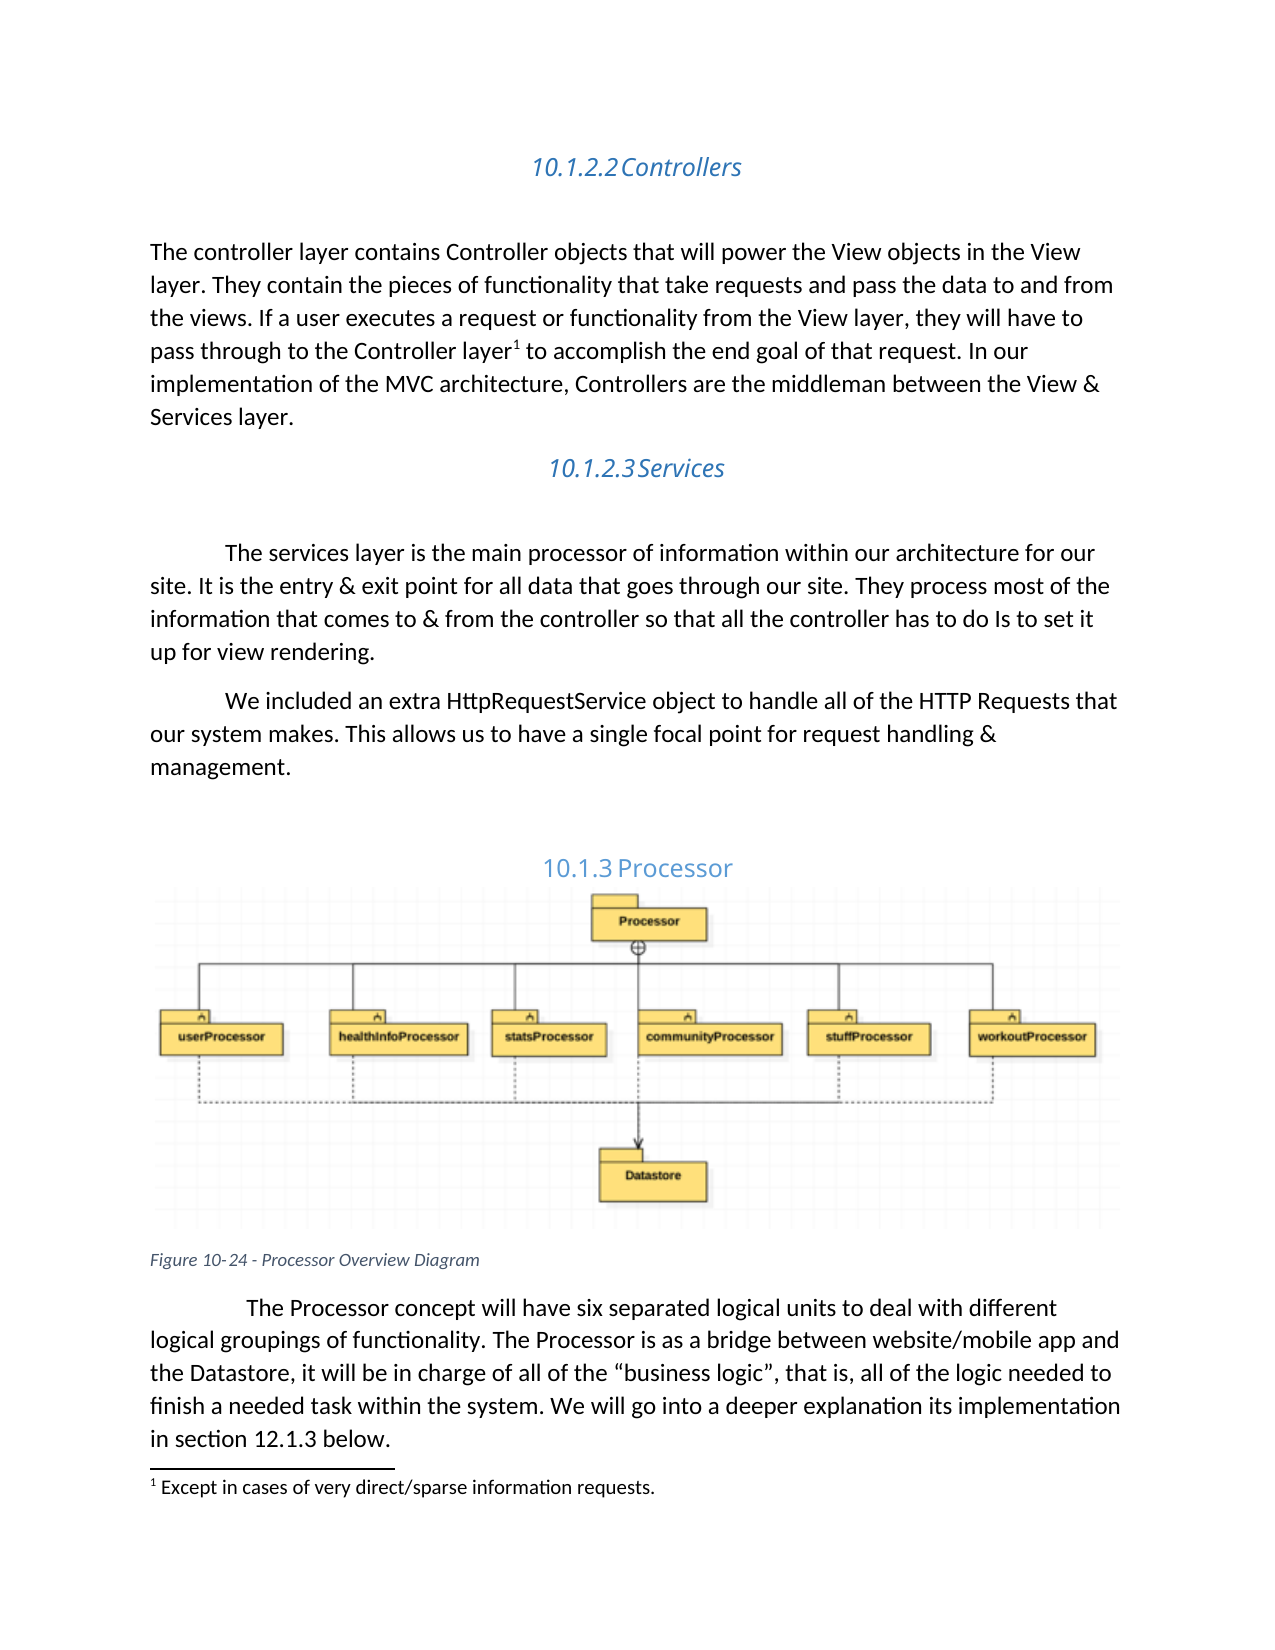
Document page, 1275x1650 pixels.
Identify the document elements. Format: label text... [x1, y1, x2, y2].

subtitle Services [150, 451, 1125, 484]
text We included an extra HttpRequestService object to handle all of the HTTP Requests that our system makes. This allows us to have a single focal point for request handling & management. [150, 685, 1125, 782]
text The Processor concept will have six separated logical units to deal with different logical groupings of functionality. The Processor is as a bridge between website/mobile app and the Datastore, it will be in charge of all of the “business logic”, that is, all of the logic needed to finish a needed task within the system. We will go into a deeper explanation its implementation in section 12.1.3 below. [150, 1292, 1125, 1454]
subtitle Processor [150, 850, 1125, 884]
text The controller layer contains Controller objects that will power the View objects in the View layer. They contain the pieces of functionality that take requests and pass the data to and from the views. If a user executes a request or functionality from the View layer, they will have to pass through to the Controller layer to accomplish the end goal of that request. In our implementation of the MVC architecture, Controllers are the middleman between the View & Services layer. [150, 236, 1125, 431]
text The services layer is the main processor of information within our architecture for our site. It is the entry & exit point for all data that goes through our site. They process most of the information that comes to & from the controller so that all the controller has to do Is to set it up for view rendering. [150, 537, 1125, 666]
subtitle Controllers [150, 150, 1125, 184]
picture [154, 887, 1121, 1229]
